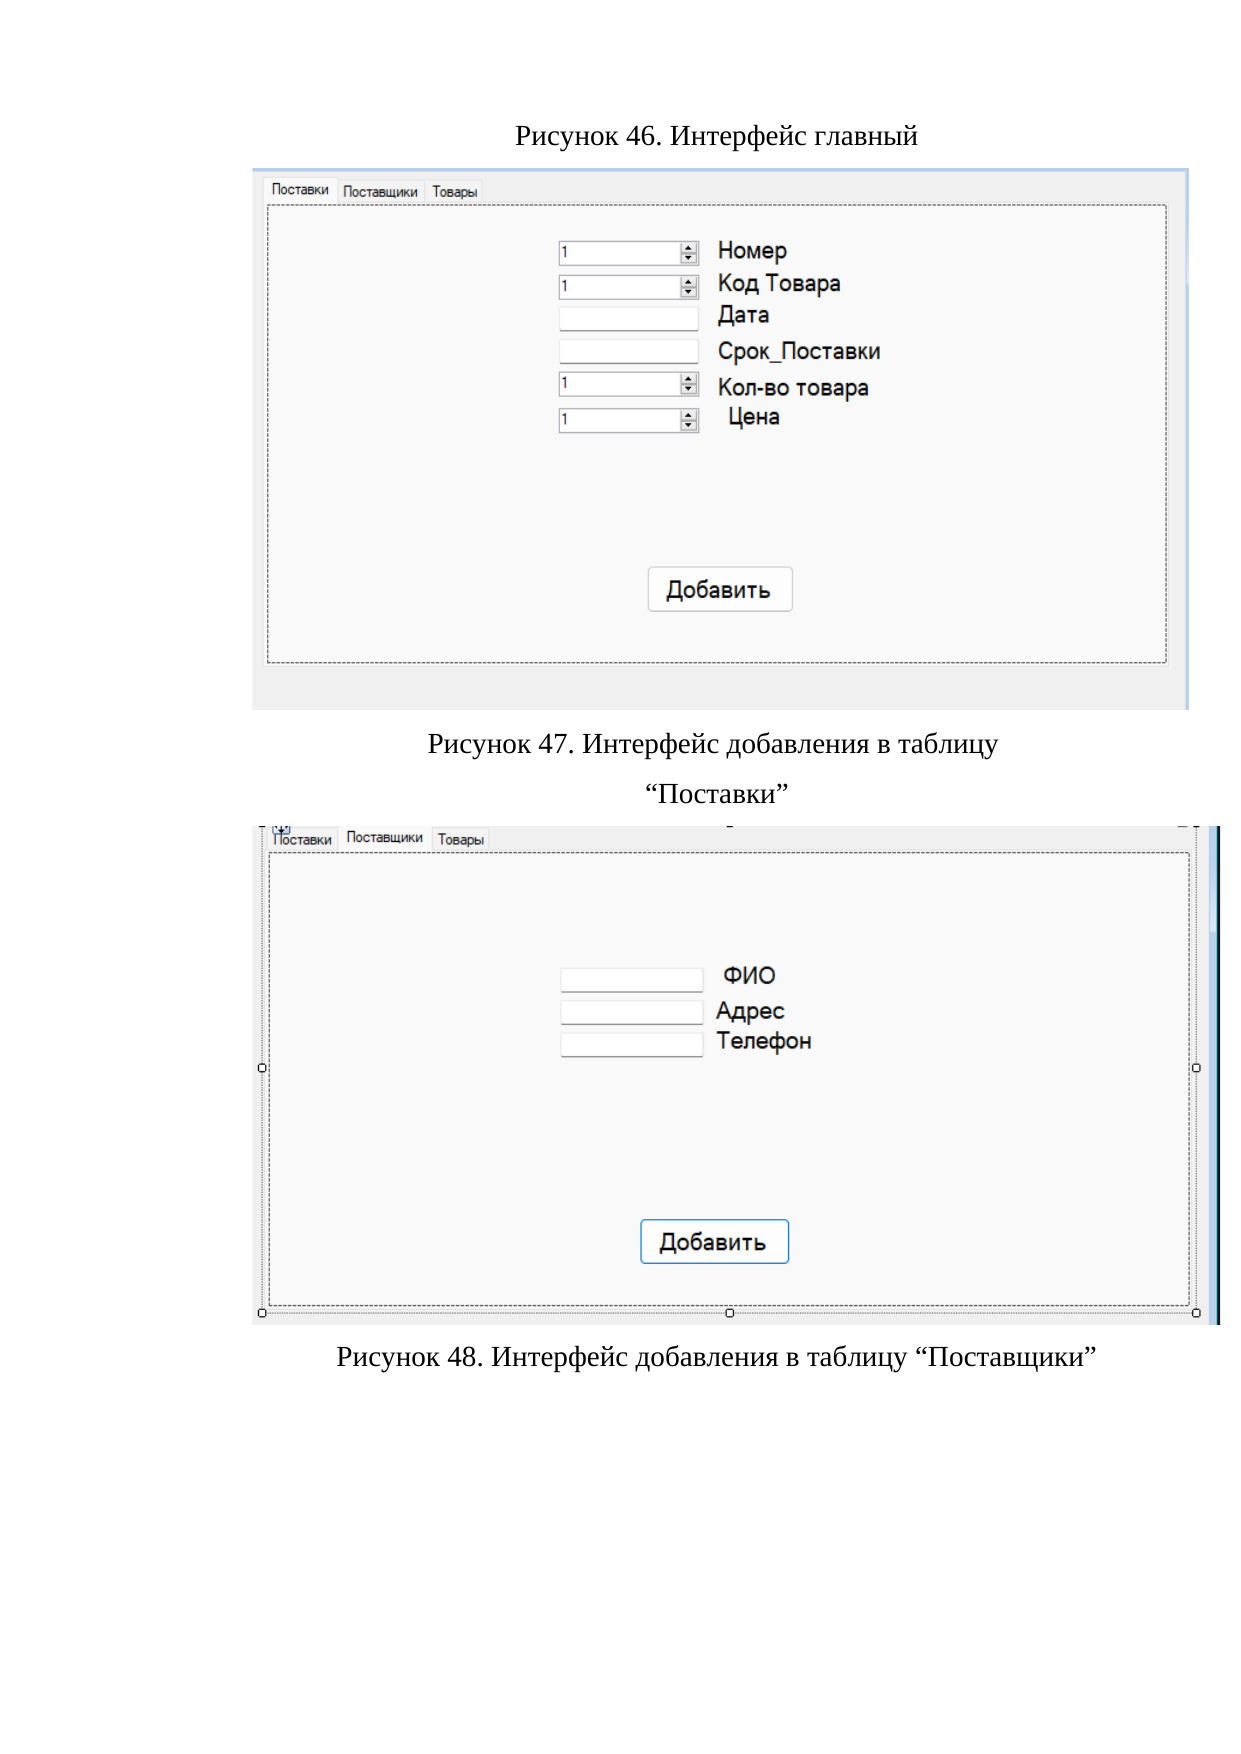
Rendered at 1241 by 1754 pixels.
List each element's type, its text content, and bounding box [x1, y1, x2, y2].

list Рисунок 47. Интерфейс добавления в таблицу “Поставки” [252, 710, 1181, 810]
picture [252, 826, 1221, 1325]
list Рисунок 48. Интерфейс добавления в таблицу “Поставщики” [252, 1339, 1181, 1372]
list Рисунок 46. Интерфейс главный [252, 118, 1181, 152]
picture [252, 168, 1189, 710]
